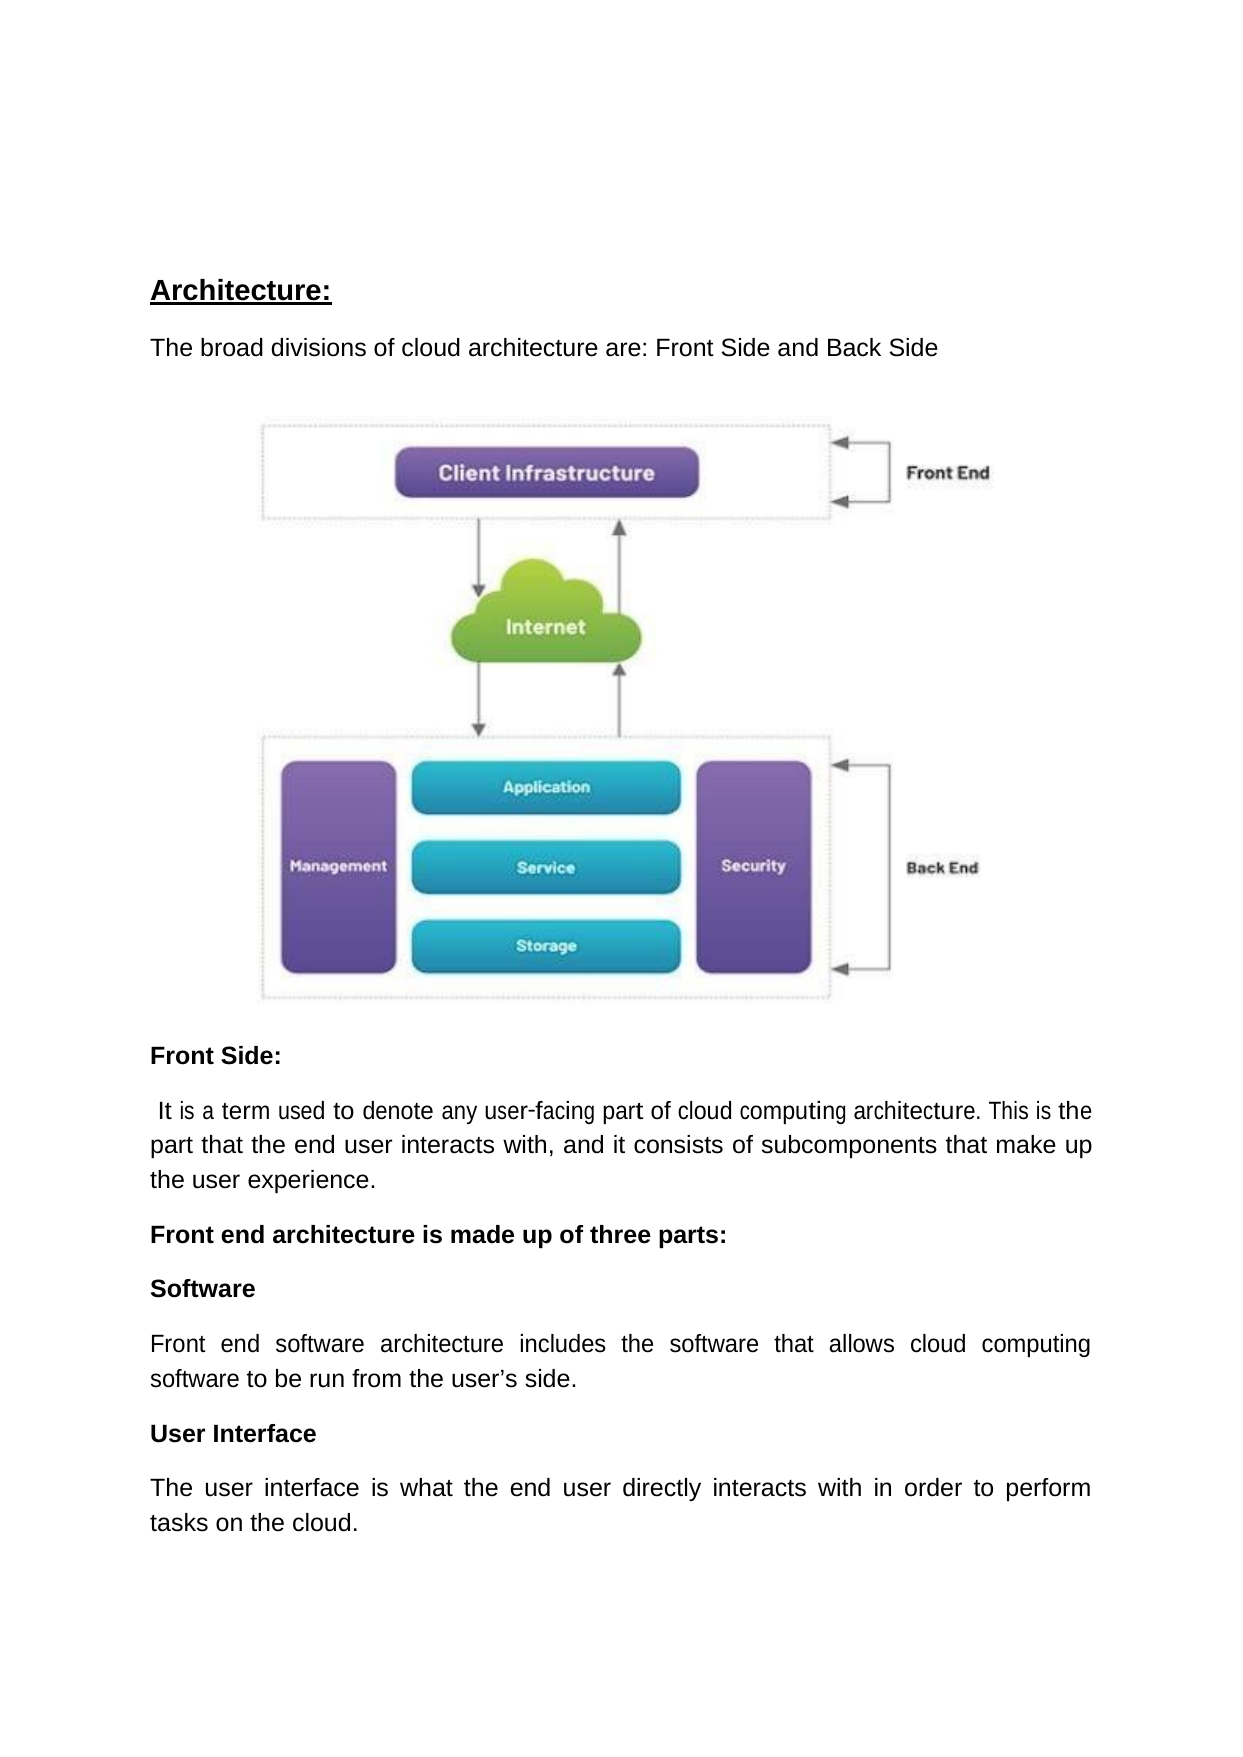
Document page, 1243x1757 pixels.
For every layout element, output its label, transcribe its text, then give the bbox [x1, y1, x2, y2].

text It is a term used to denote any user−facing part of cloud computing architecture. This is the part that the end user interacts with, and it consists of subcomponents that make up the user experience. [150, 1096, 1093, 1194]
picture [256, 416, 994, 1004]
text The user interface is what the end user directly interacts with in order to perform tasks on the cloud. [150, 1473, 1092, 1536]
subtitle User Interface [150, 1418, 1105, 1447]
text The broad divisions of cloud architecture are: Front Side and Back Side [150, 333, 1105, 362]
subtitle Front Side: [150, 1041, 1105, 1070]
subtitle Architecture: [150, 273, 1105, 306]
text Software [150, 1274, 1105, 1303]
text Front end software architecture includes the software that allows cloud computing software to be run from the user’s side. [150, 1329, 1092, 1392]
subtitle Front end architecture is made up of three parts: [150, 1220, 1105, 1248]
